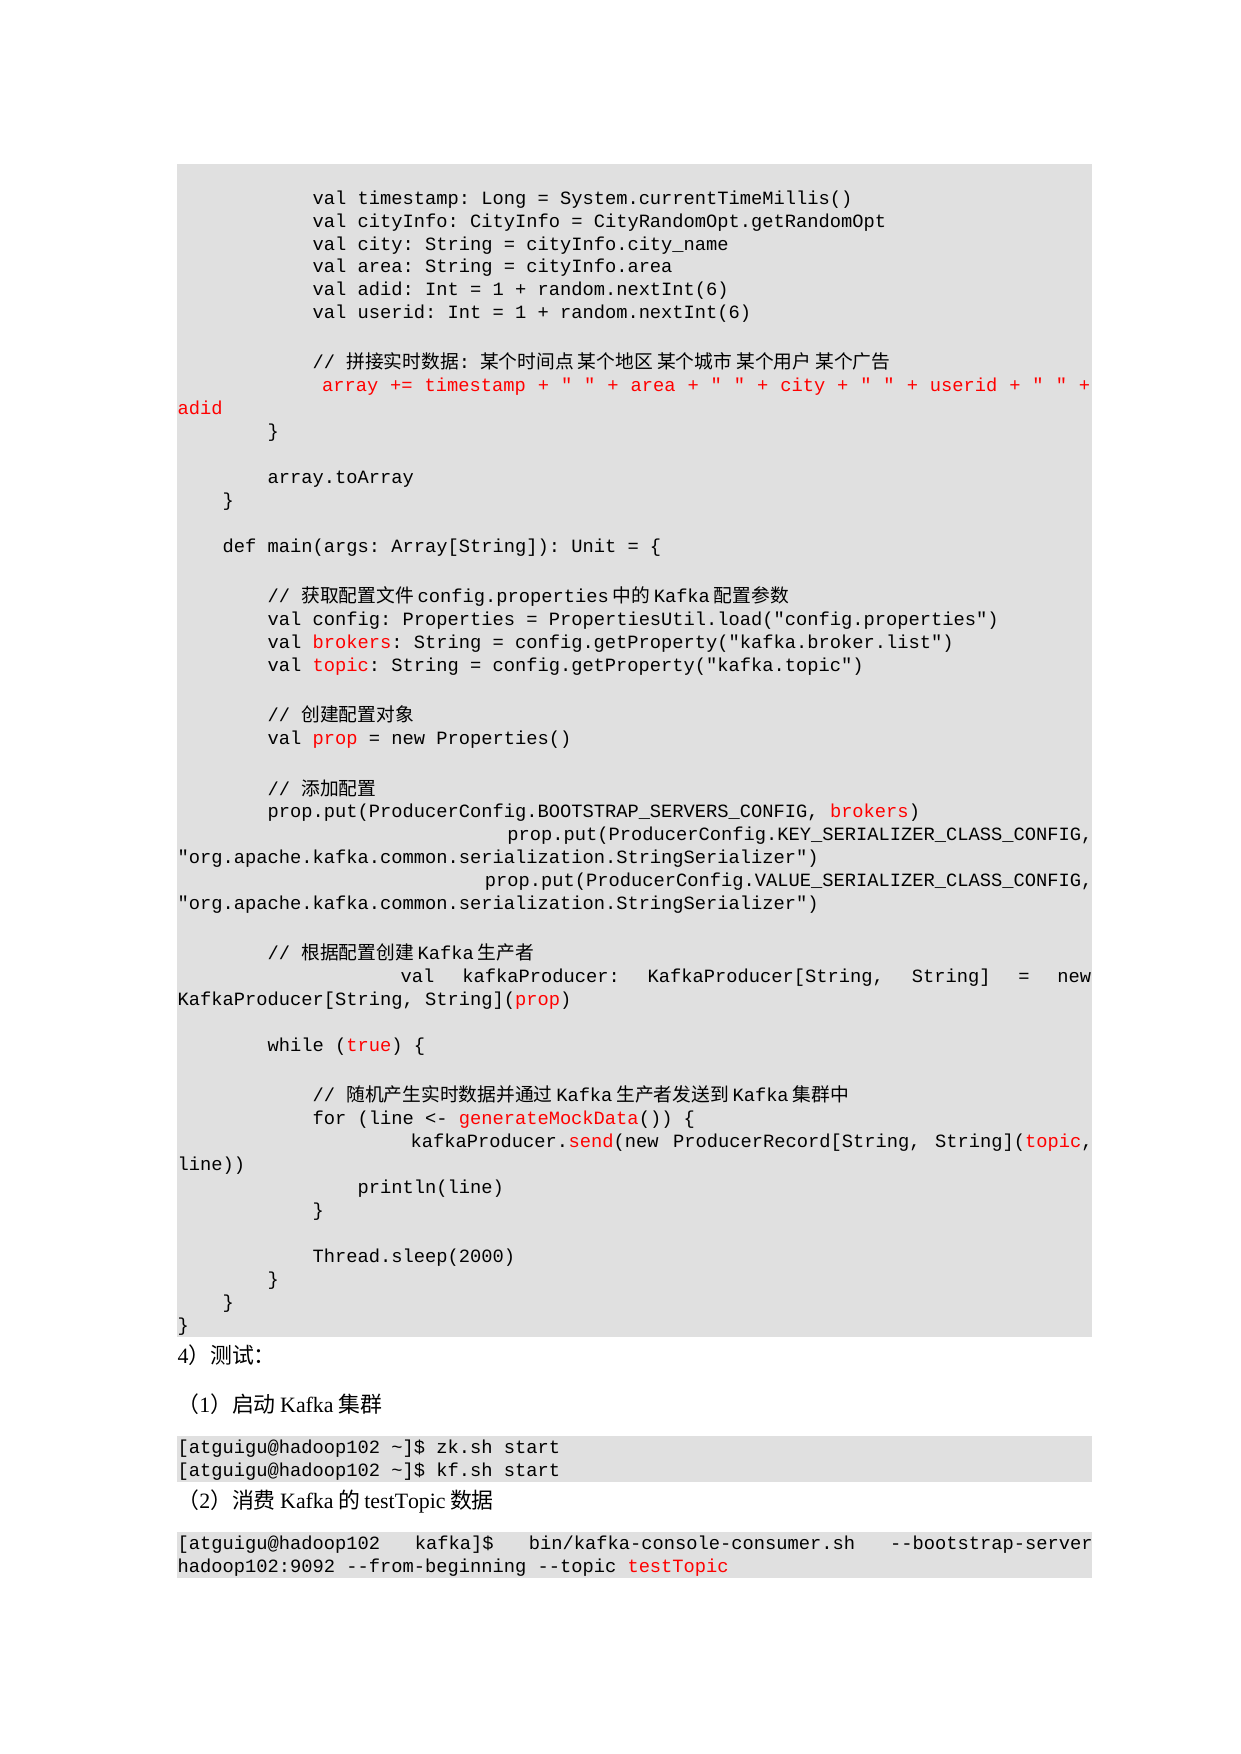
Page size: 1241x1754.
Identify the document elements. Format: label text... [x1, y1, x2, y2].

text } [177, 1199, 1092, 1222]
text val cityInfo: CityInfo = CityRandomOpt.getRandomOpt [177, 210, 1092, 233]
text } [177, 1314, 1092, 1337]
text array += timestamp + " " + area + " " + city + " " + userid + " " + adid [177, 374, 1092, 420]
text // 根据配置创建Kafka生产者 [177, 938, 1092, 965]
text [atguigu@hadoop102 ~]$ zk.sh start [177, 1436, 1092, 1459]
text val adid: Int = 1 + random.nextInt(6) [177, 278, 1092, 301]
text val config: Properties = PropertiesUtil.load("config.properties") [177, 608, 1092, 631]
text val prop = new Properties() [177, 727, 1092, 750]
text // 创建配置对象 [177, 700, 1092, 727]
text prop.put(ProducerConfig.KEY_SERIALIZER_CLASS_CONFIG, "org.apache.kafka.common.serialization.StringSerializer") [177, 823, 1092, 869]
text } [177, 1268, 1092, 1291]
text （1）启动Kafka集群 [177, 1386, 1092, 1420]
text for (line <- generateMockData()) { [177, 1107, 1092, 1130]
text } [177, 420, 1092, 443]
text val area: String = cityInfo.area [177, 256, 1092, 278]
text val userid: Int = 1 + random.nextInt(6) [177, 301, 1092, 324]
text // 添加配置 [177, 773, 1092, 801]
text kafkaProducer.send(new ProducerRecord[String, String](topic, line)) [177, 1130, 1092, 1176]
text array.toArray [177, 466, 1092, 489]
text } [177, 489, 1092, 512]
text Thread.sleep(2000) [177, 1245, 1092, 1268]
text （2）消费Kafka的testTopic数据 [177, 1482, 1092, 1516]
text // 获取配置文件config.properties中的Kafka配置参数 [177, 581, 1092, 608]
text val topic: String = config.getProperty("kafka.topic") [177, 654, 1092, 677]
text println(line) [177, 1176, 1092, 1199]
text val kafkaProducer: KafkaProducer[String, String] = new KafkaProducer[String, String](prop) [177, 965, 1092, 1011]
text 4）测试： [177, 1337, 1092, 1371]
text while (true) { [177, 1034, 1092, 1057]
text val timestamp: Long = System.currentTimeMillis() [177, 187, 1092, 210]
text val brokers: String = config.getProperty("kafka.broker.list") [177, 631, 1092, 654]
text // 拼接实时数据: 某个时间点 某个地区 某个城市 某个用户 某个广告 [177, 347, 1092, 374]
text [atguigu@hadoop102 ~]$ kf.sh start [177, 1459, 1092, 1482]
text def main(args: Array[String]): Unit = { [177, 535, 1092, 558]
text } [177, 1291, 1092, 1314]
text val city: String = cityInfo.city_name [177, 233, 1092, 256]
text prop.put(ProducerConfig.BOOTSTRAP_SERVERS_CONFIG, brokers) [177, 801, 1092, 823]
text [atguigu@hadoop102 kafka]$ bin/kafka-console-consumer.sh --bootstrap-server hadoop102:9092 --from-beginning --topic testTopic [177, 1532, 1092, 1578]
text prop.put(ProducerConfig.VALUE_SERIALIZER_CLASS_CONFIG, "org.apache.kafka.common.serialization.StringSerializer") [177, 869, 1092, 915]
text // 随机产生实时数据并通过Kafka生产者发送到Kafka集群中 [177, 1080, 1092, 1107]
